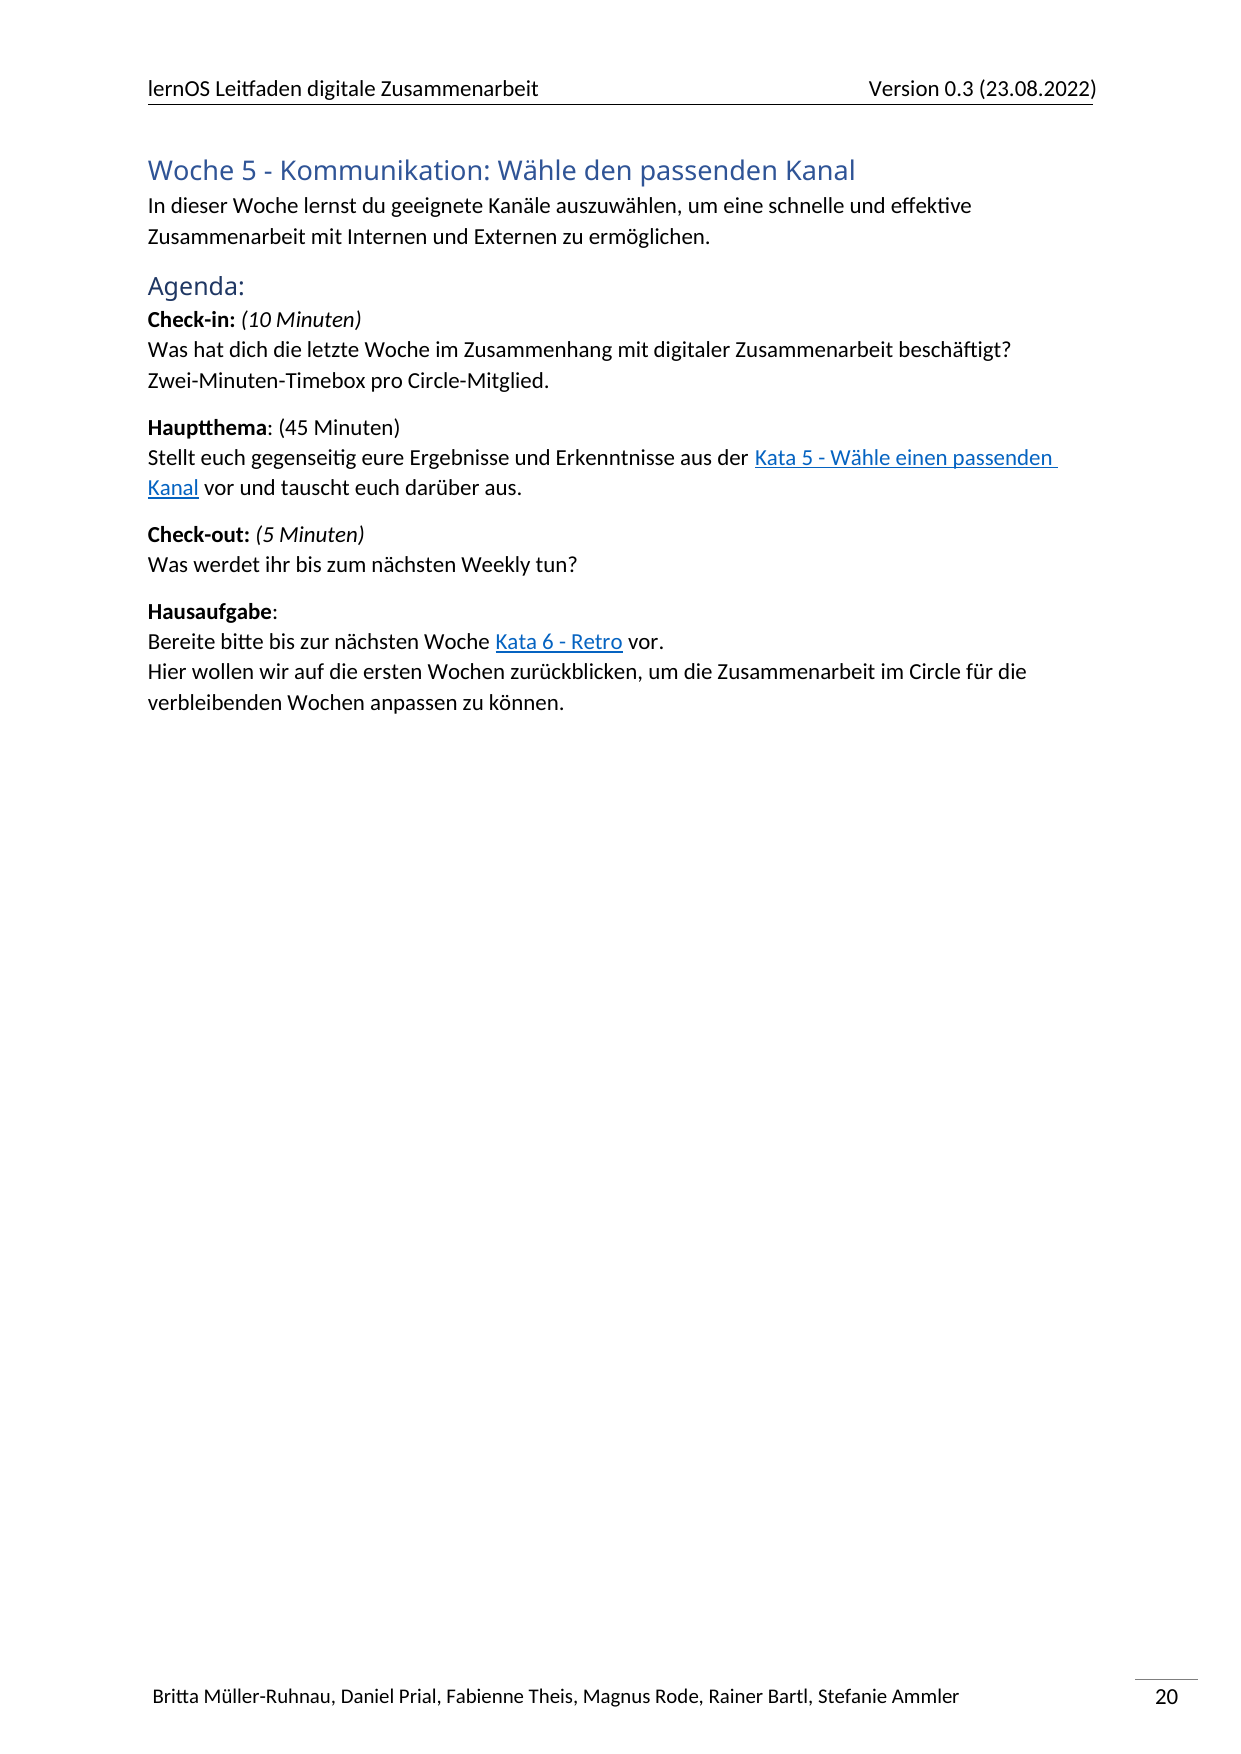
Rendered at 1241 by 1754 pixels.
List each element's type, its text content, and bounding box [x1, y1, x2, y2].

subtitle Agenda: [148, 269, 1093, 303]
text Hausaufgabe: Bereite bitte bis zur nächsten Woche Kata 6 - Retro vor. Hier wollen wir auf die ersten Wochen zurückblicken, um die Zusammenarbeit im Circle für die verbleibenden Wochen anpassen zu können. [148, 597, 1093, 716]
text In dieser Woche lernst du geeignete Kanäle auszuwählen, um eine schnelle und effektive Zusammenarbeit mit Internen und Externen zu ermöglichen. [148, 192, 1093, 250]
text Check-in: (10 Minuten) Was hat dich die letzte Woche im Zusammenhang mit digitaler Zusammenarbeit beschäftigt? Zwei-Minuten-Timebox pro Circle-Mitglied. [148, 305, 1093, 394]
text Hauptthema: (45 Minuten) Stellt euch gegenseitig eure Ergebnisse und Erkenntnisse aus der Kata 5 - Wähle einen passenden Kanal vor und tauscht euch darüber aus. [148, 413, 1093, 501]
subtitle Woche 5 - Kommunikation: Wähle den passenden Kanal [148, 152, 1093, 189]
text Check-out: (5 Minuten) Was werdet ihr bis zum nächsten Weekly tun? [148, 520, 1093, 578]
